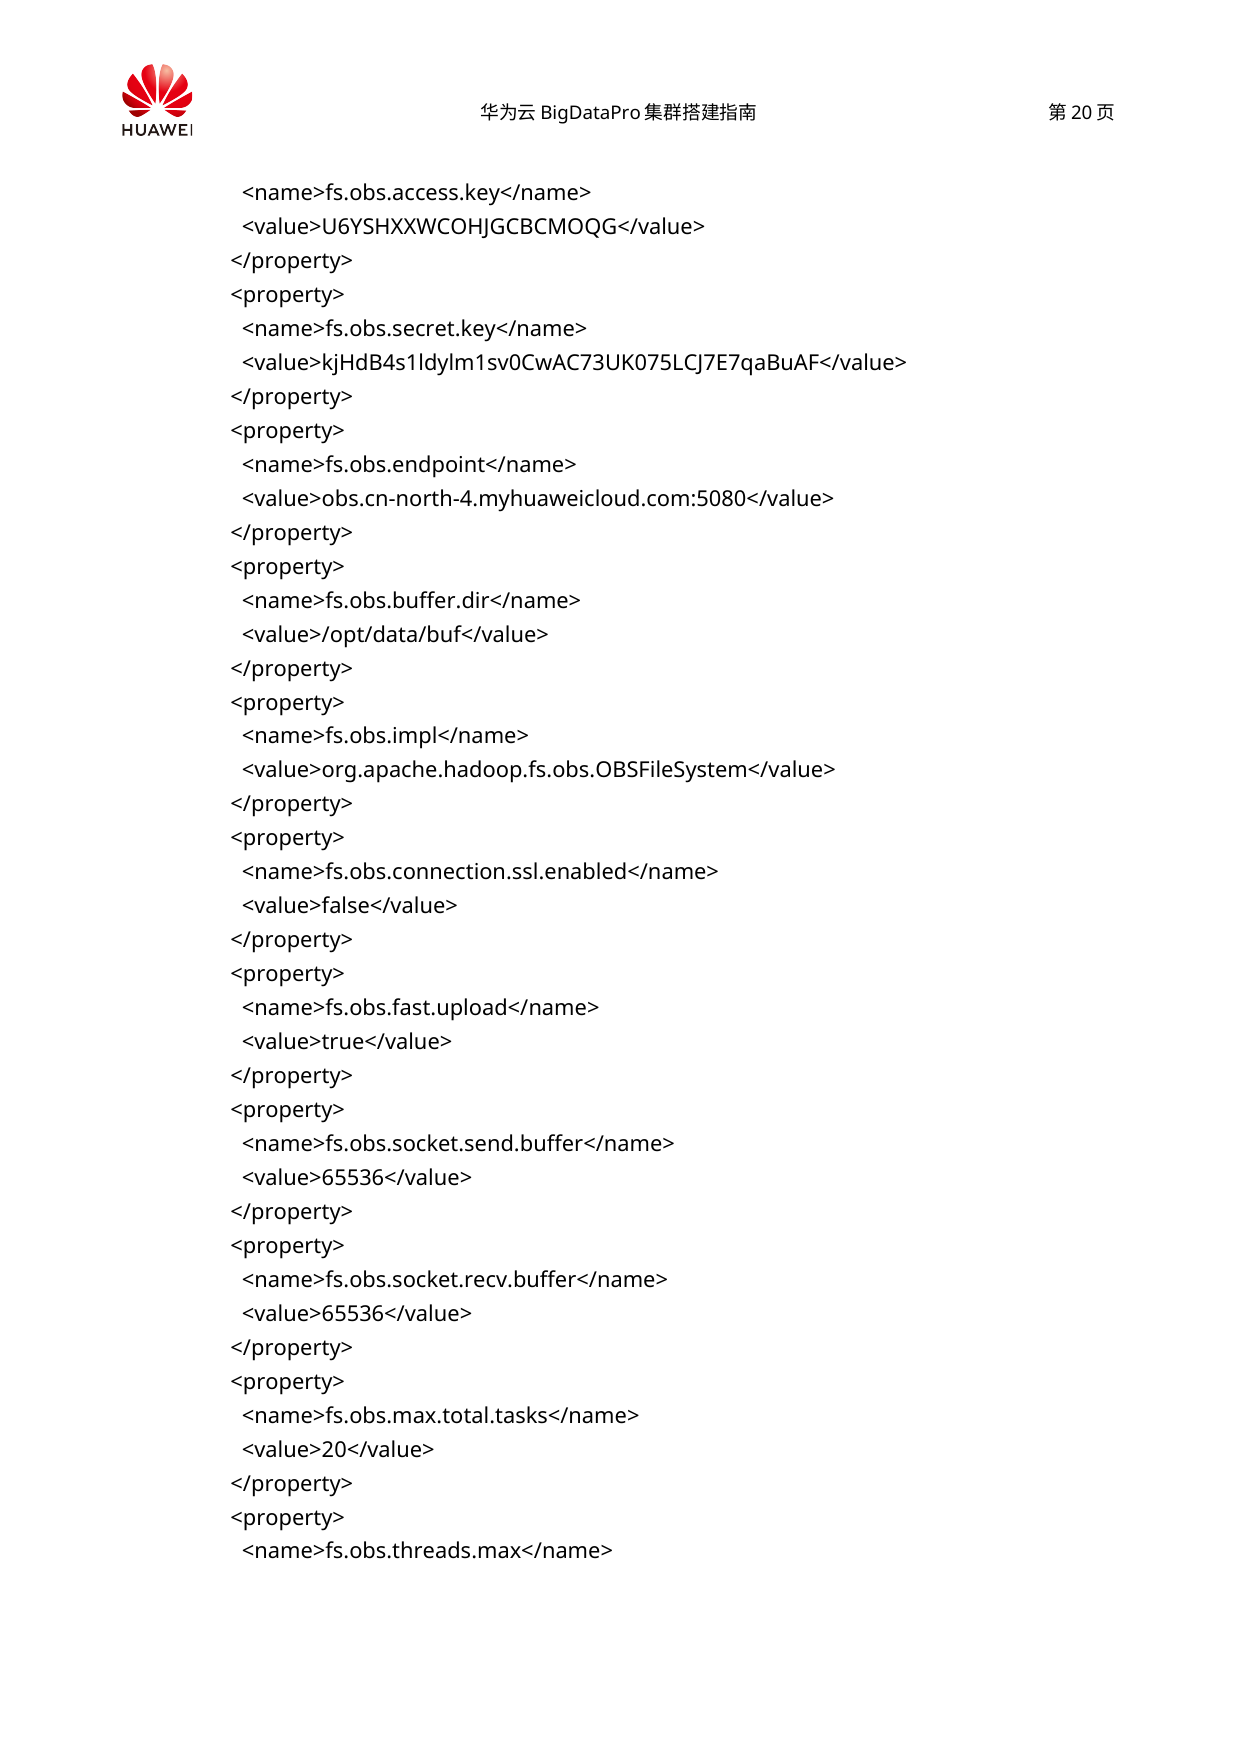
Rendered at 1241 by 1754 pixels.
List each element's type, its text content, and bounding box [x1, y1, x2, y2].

text </property> [224, 1196, 1122, 1226]
text <property> [224, 687, 1122, 716]
text <name>fs.obs.threads.max</name> [224, 1536, 1122, 1565]
text </property> [224, 1060, 1122, 1090]
text </property> [224, 1332, 1122, 1362]
text </property> [224, 517, 1122, 547]
text </property> [224, 1468, 1122, 1497]
text <property> [224, 958, 1122, 988]
text <value>org.apache.hadoop.fs.obs.OBSFileSystem</value> [224, 754, 1122, 784]
text <value>true</value> [224, 1026, 1122, 1056]
text <property> [224, 822, 1122, 852]
text </property> [224, 245, 1122, 275]
text <property> [224, 551, 1122, 581]
text <value>20</value> [224, 1434, 1122, 1463]
text <property> [224, 1366, 1122, 1396]
text <value>65536</value> [224, 1298, 1122, 1328]
text <value>/opt/data/buf</value> [224, 619, 1122, 648]
text <name>fs.obs.impl</name> [224, 721, 1122, 750]
text <name>fs.obs.max.total.tasks</name> [224, 1400, 1122, 1429]
text <property> [224, 1094, 1122, 1124]
text <value>65536</value> [224, 1162, 1122, 1192]
text <name>fs.obs.socket.send.buffer</name> [224, 1128, 1122, 1158]
text <property> [224, 1502, 1122, 1531]
text </property> [224, 924, 1122, 954]
text <name>fs.obs.access.key</name> [224, 177, 1122, 207]
text <value>U6YSHXXWCOHJGCBCMOQG</value> [224, 211, 1122, 241]
text <property> [224, 1230, 1122, 1260]
text </property> [224, 788, 1122, 818]
text <name>fs.obs.buffer.dir</name> [224, 585, 1122, 614]
text <name>fs.obs.connection.ssl.enabled</name> [224, 856, 1122, 886]
text <name>fs.obs.socket.recv.buffer</name> [224, 1264, 1122, 1294]
text <name>fs.obs.endpoint</name> [224, 449, 1122, 479]
text <value>kjHdB4s1ldylm1sv0CwAC73UK075LCJ7E7qaBuAF</value> [224, 347, 1122, 377]
text <name>fs.obs.fast.upload</name> [224, 992, 1122, 1022]
picture [122, 64, 193, 136]
text </property> [224, 653, 1122, 682]
text <property> [224, 279, 1122, 309]
text <name>fs.obs.secret.key</name> [224, 313, 1122, 343]
text <value>obs.cn-north-4.myhuaweicloud.com:5080</value> [224, 483, 1122, 513]
text </property> [224, 381, 1122, 411]
text <value>false</value> [224, 890, 1122, 920]
text <property> [224, 415, 1122, 445]
